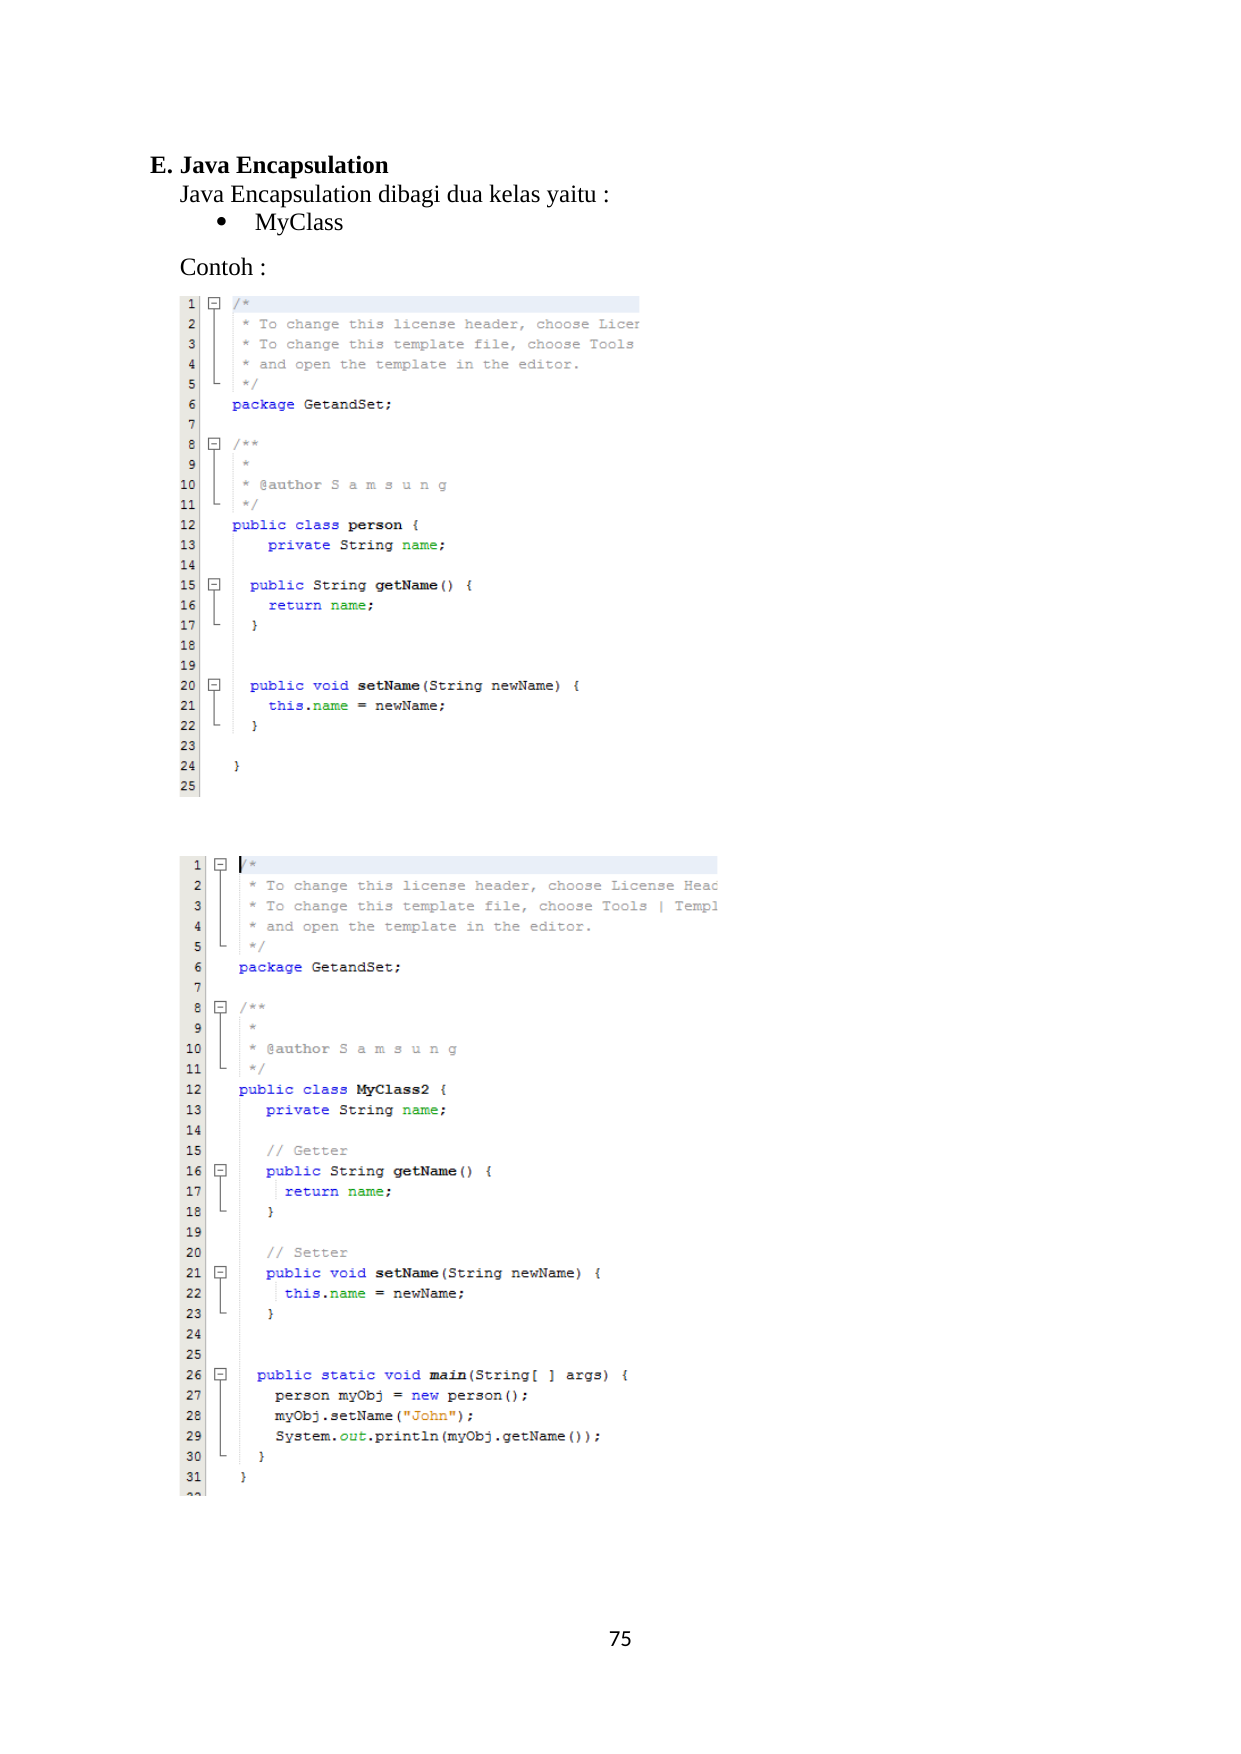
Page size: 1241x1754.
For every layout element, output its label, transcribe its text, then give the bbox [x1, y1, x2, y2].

list Java Encapsulation [150, 150, 1090, 179]
text Contoh : [179, 252, 1090, 281]
picture [179, 296, 640, 797]
picture [179, 856, 718, 1496]
list MyClass [217, 207, 1090, 236]
list Java Encapsulation dibagi dua kelas yaitu : [179, 179, 1090, 207]
